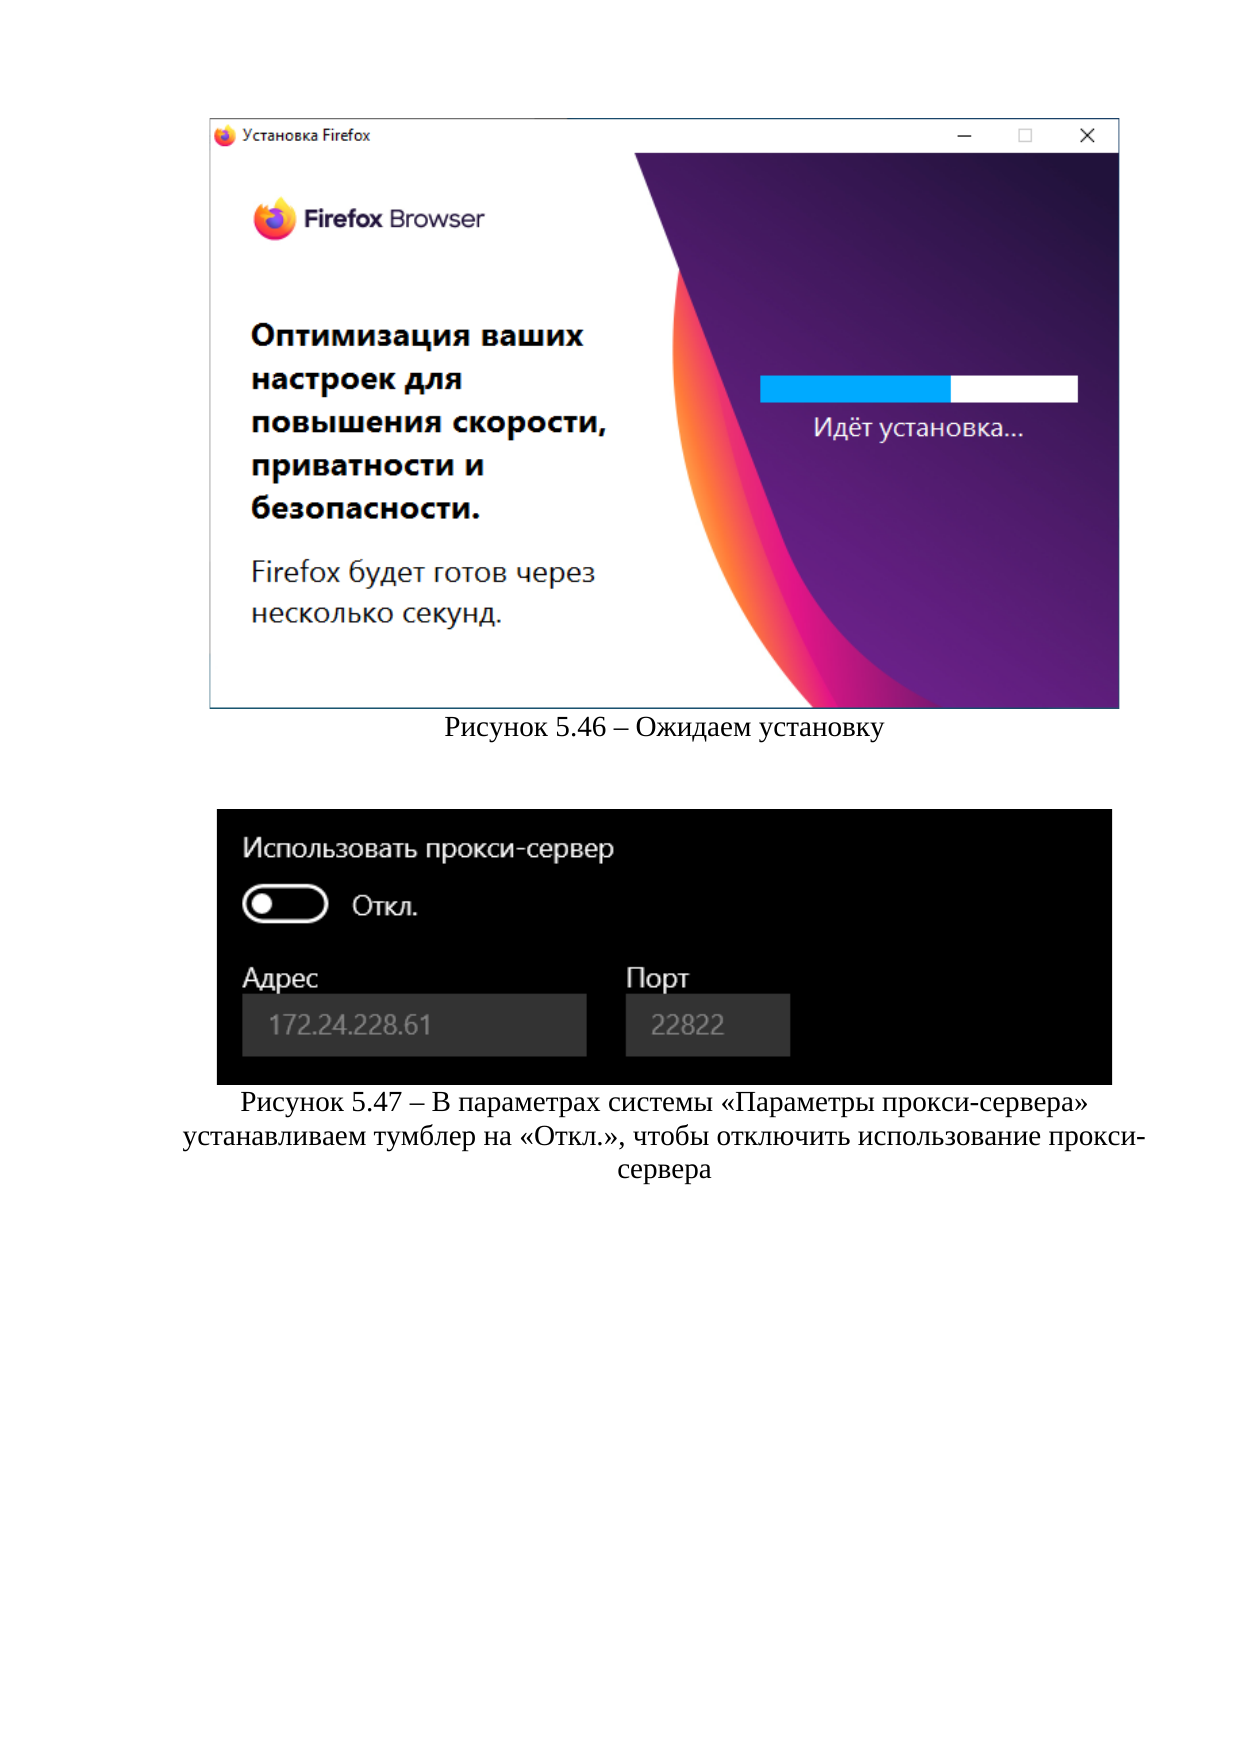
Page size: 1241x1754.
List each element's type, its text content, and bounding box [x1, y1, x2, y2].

picture [209, 118, 1120, 709]
picture [216, 809, 1113, 1085]
